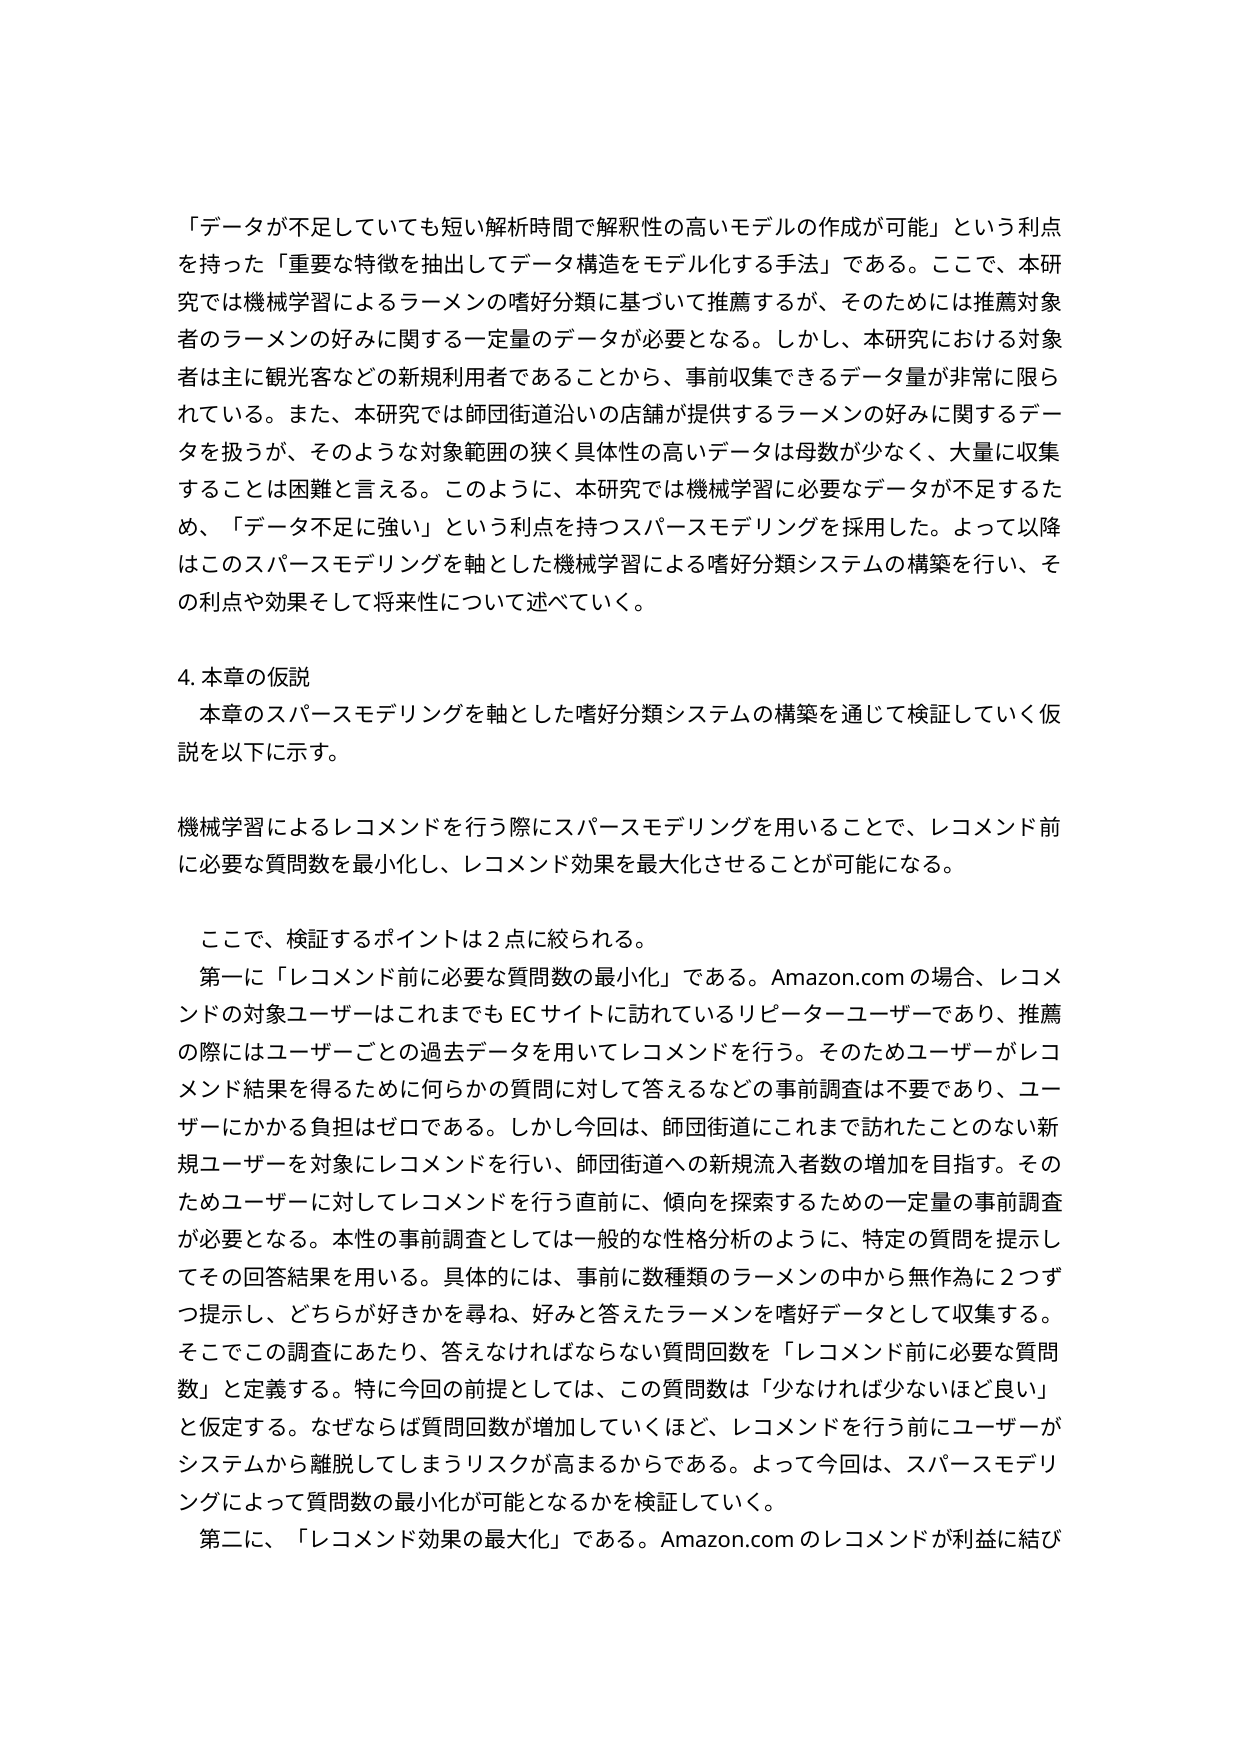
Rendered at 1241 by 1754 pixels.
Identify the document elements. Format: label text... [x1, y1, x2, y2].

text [177, 1519, 1063, 1557]
text 第一に「レコメンド前に必要な質問数の最小化」である。Amazon.comの場合、レコメンドの対象ユーザーはこれまでもECサイトに訪れているリピーターユーザーであり、推薦の際にはユーザーごとの過去データを用いてレコメンドを行う。そのためユーザーがレコメンド結果を得るために何らかの質問に対して答えるなどの事前調査は不要であり、ユーザーにかかる負担はゼロである。しかし今回は、師団街道にこれまで訪れたことのない新規ユーザーを対象にレコメンドを行い、師団街道への新規流入者数の増加を目指す。そのためユーザーに対してレコメンドを行う直前に、傾向を探索するための一定量の事前調査が必要となる。本性の事前調査としては一般的な性格分析のように、特定の質問を提示してその回答結果を用いる。具体的には、事前に数種類のラーメンの中から無作為に２つずつ提示し、どちらが好きかを尋ね、好みと答えたラーメンを嗜好データとして収集する。そこでこの調査にあたり、答えなければならない質問回数を「レコメンド前に必要な質問数」と定義する。特に今回の前提としては、この質問数は「少なければ少ないほど良い」と仮定する。なぜならば質問回数が増加していくほど、レコメンドを行う前にユーザーがシステムから離脱してしまうリスクが高まるからである。よって今回は、スパースモデリングによって質問数の最小化が可能となるかを検証していく。 [177, 957, 1063, 1519]
text 機械学習によるレコメンドを行う際にスパースモデリングを用いることで、レコメンド前に必要な質問数を最小化し、レコメンド効果を最大化させることが可能になる。 [177, 807, 1063, 882]
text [177, 207, 1063, 619]
text 本章のスパースモデリングを軸とした嗜好分類システムの構築を通じて検証していく仮説を以下に示す。 [177, 694, 1063, 769]
text 4. 本章の仮説 [177, 657, 1063, 694]
text ここで、検証するポイントは2点に絞られる。 [177, 919, 1063, 957]
